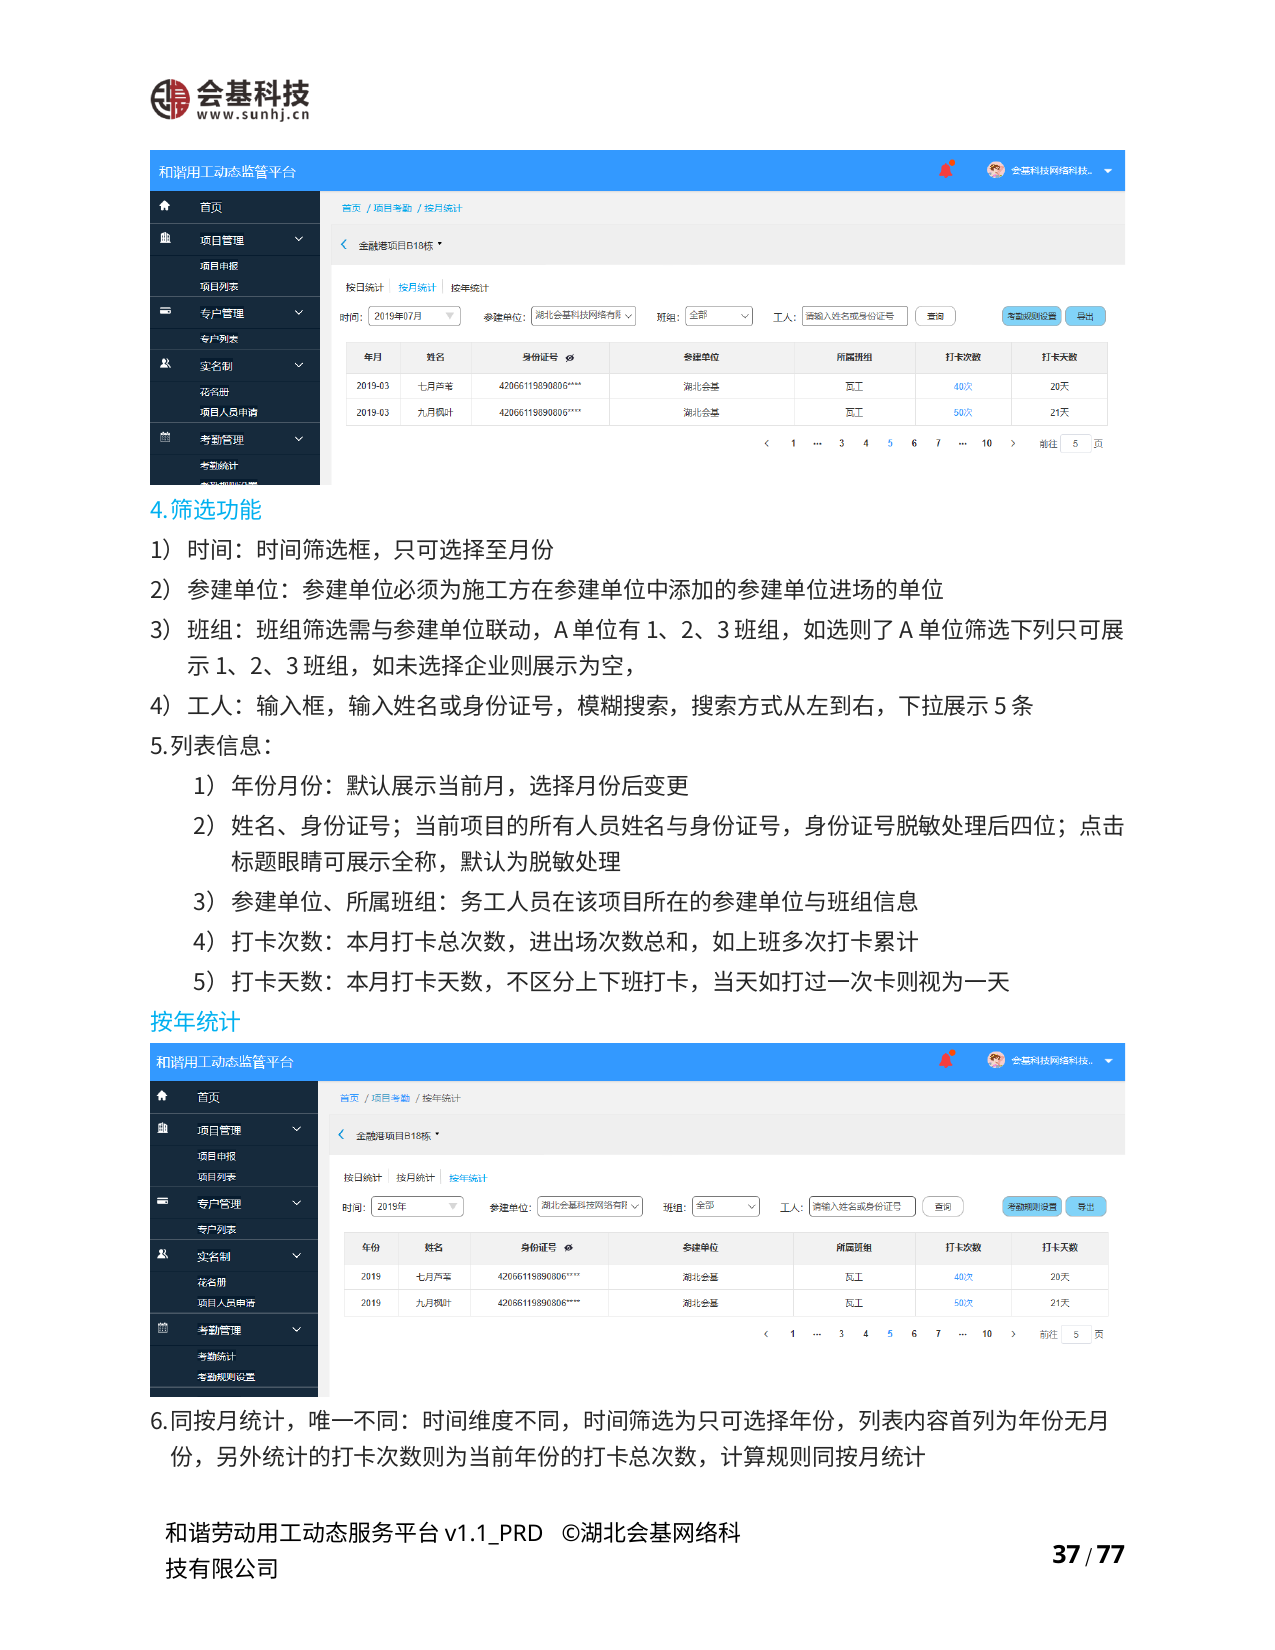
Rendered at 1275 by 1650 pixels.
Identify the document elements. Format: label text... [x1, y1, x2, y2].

list 姓名、身份证号；当前项目的所有人员姓名与身份证号，身份证号脱敏处理后四位；点击标题眼睛可展示全称，默认为脱敏处理 [194, 807, 1125, 877]
list 同按月统计，唯一不同：时间维度不同，时间筛选为只可选择年份，列表内容首列为年份无月份，另外统计的打卡次数则为当前年份的打卡总次数，计算规则同按月统计 [150, 1403, 1125, 1472]
list 参建单位、所属班组：务工人员在该项目所在的参建单位与班组信息 [194, 883, 1125, 917]
list 班组：班组筛选需与参建单位联动，A单位有1、2、3班组，如选则了A单位筛选下列只可展示1、2、3班组，如未选择企业则展示为空， [150, 612, 1125, 681]
picture [150, 1043, 1125, 1397]
list 筛选功能 [150, 492, 1125, 525]
picture [150, 79, 309, 122]
list 时间：时间筛选框，只可选择至月份 [150, 532, 1125, 565]
list 列表信息： [150, 727, 1125, 761]
list 参建单位：参建单位必须为施工方在参建单位中添加的参建单位进场的单位 [150, 572, 1125, 605]
list 年份月份：默认展示当前月，选择月份后变更 [194, 767, 1125, 801]
list 工人：输入框，输入姓名或身份证号，模糊搜索，搜索方式从左到右，下拉展示5条 [150, 687, 1125, 721]
list 打卡天数：本月打卡天数，不区分上下班打卡，当天如打过一次卡则视为一天 [194, 963, 1125, 997]
picture [150, 150, 1125, 485]
text 按年统计 [150, 1003, 1125, 1037]
list 打卡次数：本月打卡总次数，进出场次数总和，如上班多次打卡累计 [194, 923, 1125, 957]
